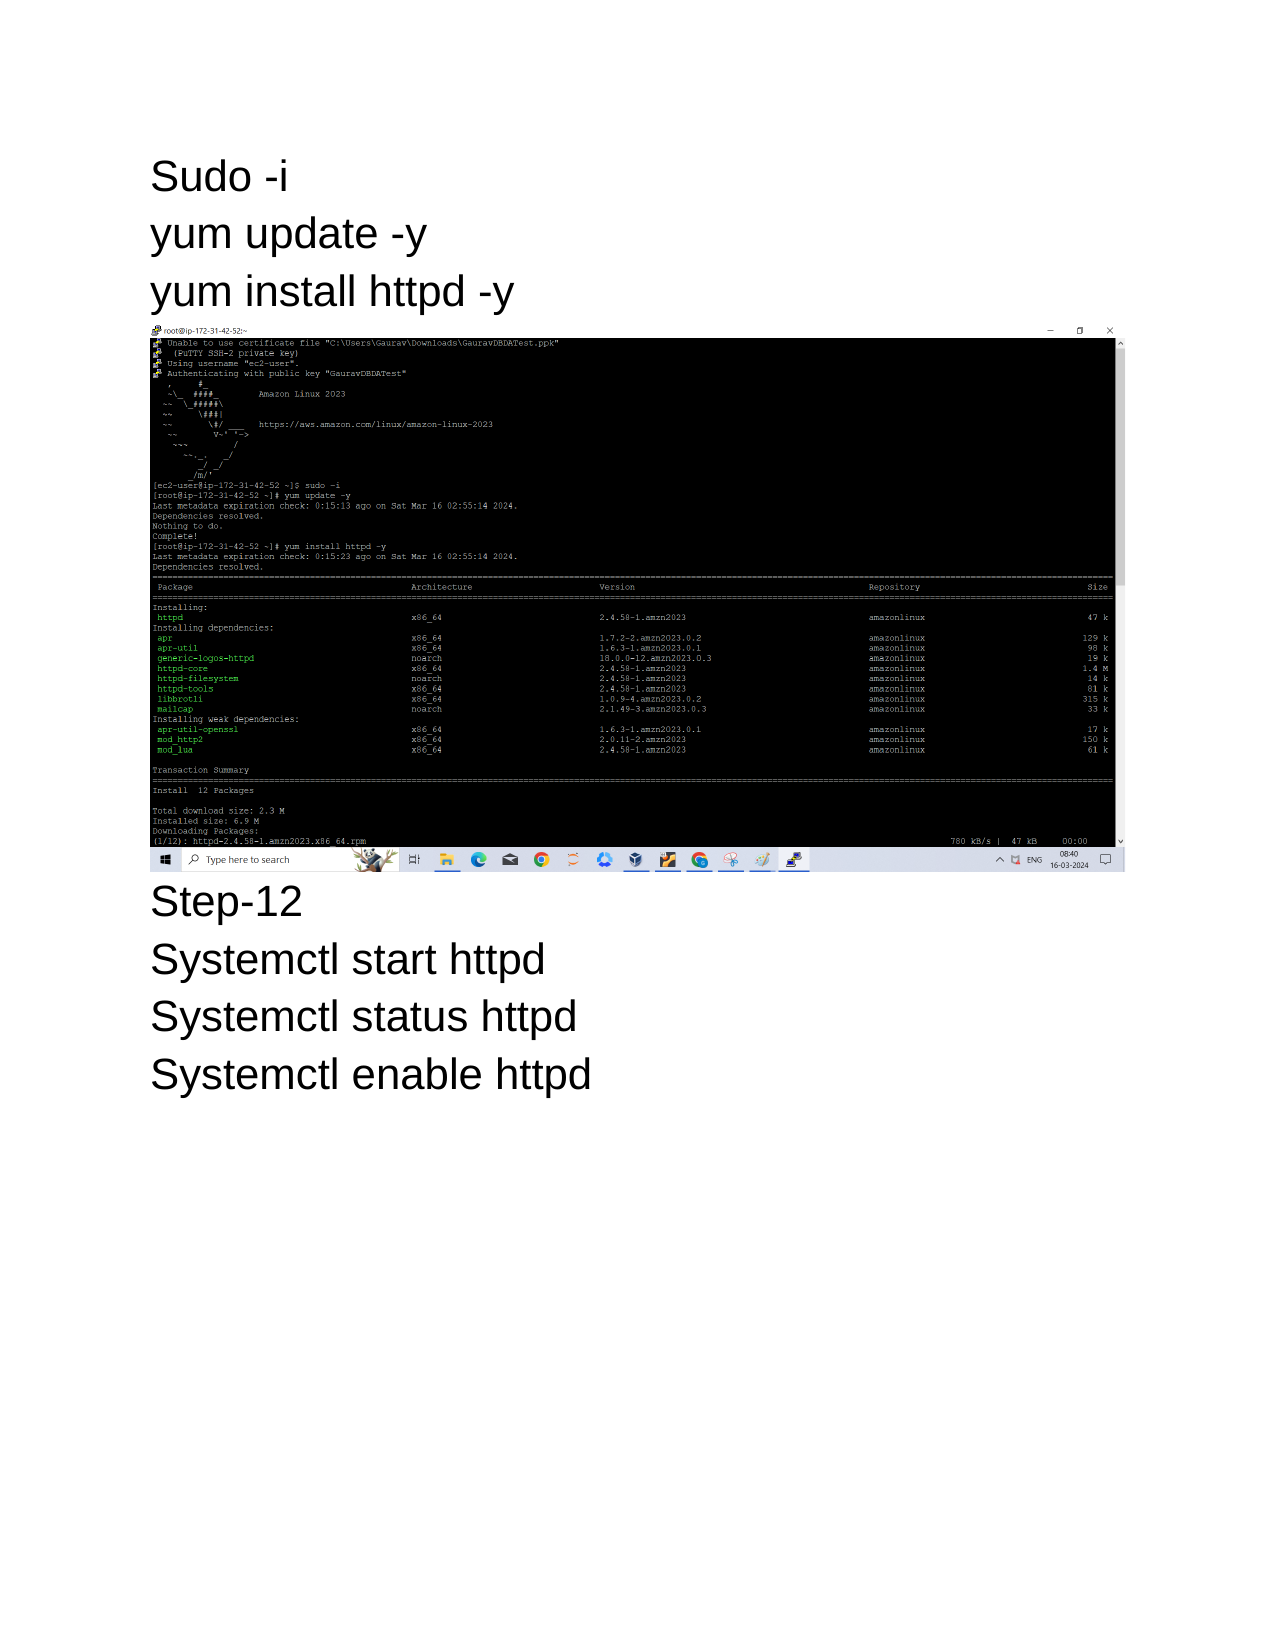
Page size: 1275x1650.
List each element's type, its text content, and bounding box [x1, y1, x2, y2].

text yum update -y [150, 208, 1125, 258]
text yum install httpd -y [150, 266, 1125, 316]
text Systemctl enable httpd [150, 1049, 1125, 1099]
text Systemctl status httpd [150, 991, 1125, 1041]
text Step-12 [150, 875, 1125, 926]
text Systemctl start httpd [150, 933, 1125, 983]
picture [150, 323, 1125, 872]
text Sudo -i [150, 150, 1125, 200]
